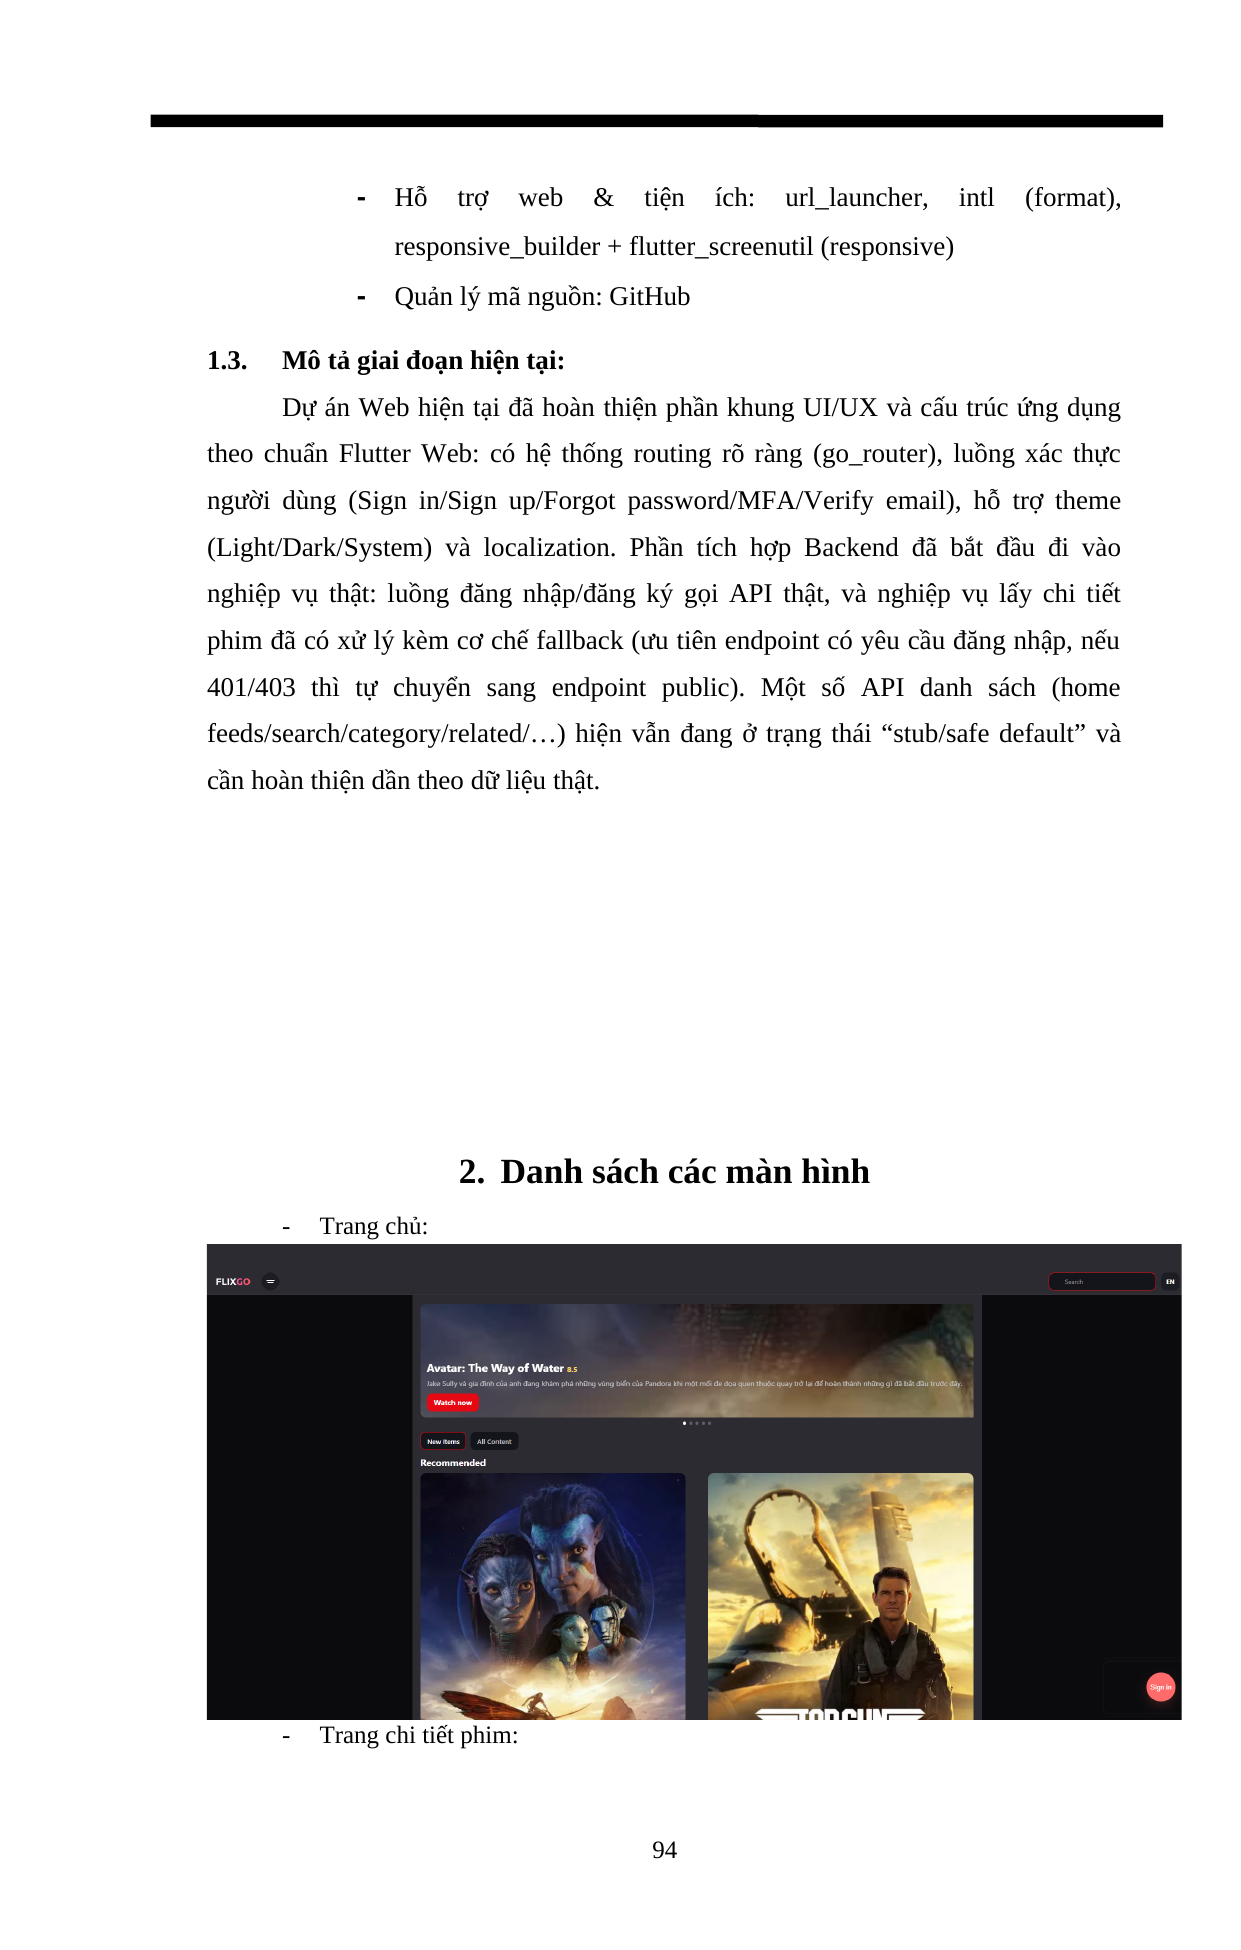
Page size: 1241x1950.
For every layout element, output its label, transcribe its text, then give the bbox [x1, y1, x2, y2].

list Mô tả giai đoạn hiện tại: [207, 344, 1122, 375]
list Trang chi tiết phim: [282, 1720, 1122, 1749]
list Quản lý mã nguồn: GitHub [357, 276, 1122, 313]
list Danh sách các màn hình [207, 1150, 1122, 1191]
list Hỗ trợ web & tiện ích: url_launcher, intl (format), responsive_builder + flutter_screenutil (responsive) [357, 177, 1122, 261]
list Trang chủ: [282, 1211, 1122, 1240]
text Dự án Web hiện tại đã hoàn thiện phần khung UI/UX và cấu trúc ứng dụng theo chuẩn Flutter Web: có hệ thống routing rõ ràng (go_router), luồng xác thực người dùng (Sign in/Sign up/Forgot password/MFA/Verify email), hỗ trợ theme (Light/Dark/System) và localization. Phần tích hợp Backend đã bắt đầu đi vào nghiệp vụ thật: luồng đăng nhập/đăng ký gọi API thật, và nghiệp vụ lấy chi tiết phim đã có xử lý kèm cơ chế fallback (ưu tiên endpoint có yêu cầu đăng nhập, nếu 401/403 thì tự chuyển sang endpoint public). Một số API danh sách (home feeds/search/category/related/…) hiện vẫn đang ở trạng thái “stub/safe default” và cần hoàn thiện dần theo dữ liệu thật. [207, 391, 1122, 795]
picture [206, 1244, 1182, 1720]
